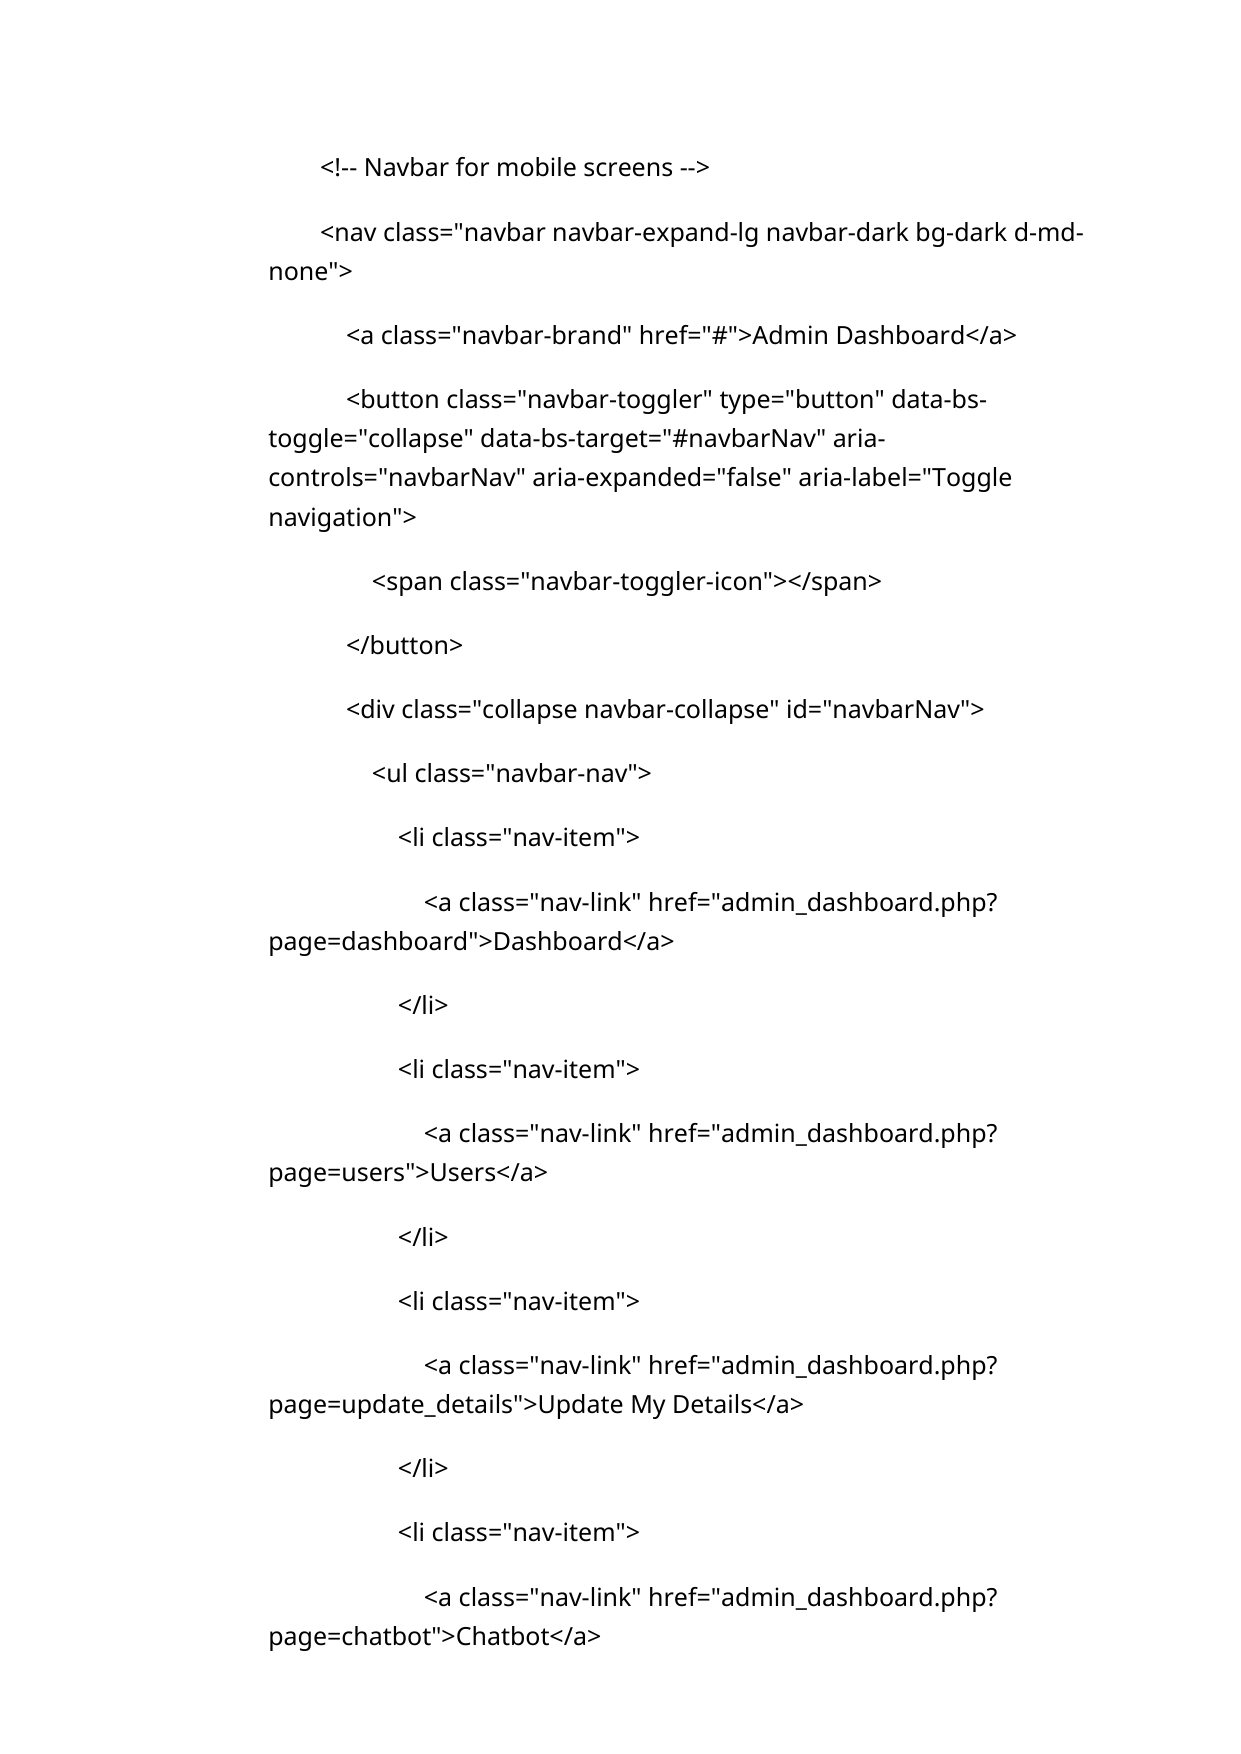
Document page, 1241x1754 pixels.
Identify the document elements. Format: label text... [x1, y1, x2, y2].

text <a class="nav-link" href="admin_dashboard.php?page=dashboard">Dashboard</a> [268, 884, 1090, 957]
text <a class="nav-link" href="admin_dashboard.php?page=chatbot">Chatbot</a> [268, 1579, 1090, 1652]
text <a class="nav-link" href="admin_dashboard.php?page=users">Users</a> [268, 1116, 1090, 1189]
text <div class="collapse navbar-collapse" id="navbarNav"> [268, 692, 1090, 726]
text <button class="navbar-toggler" type="button" data-bs-toggle="collapse" data-bs-target="#navbarNav" aria-controls="navbarNav" aria-expanded="false" aria-label="Toggle navigation"> [268, 382, 1090, 533]
text <!-- Navbar for mobile screens --> [268, 150, 1090, 184]
text <li class="nav-item"> [268, 1283, 1090, 1317]
text </li> [268, 1451, 1090, 1485]
text <a class="navbar-brand" href="#">Admin Dashboard</a> [268, 317, 1090, 352]
text <li class="nav-item"> [268, 820, 1090, 854]
text </button> [268, 627, 1090, 662]
text </li> [268, 1219, 1090, 1253]
text <a class="nav-link" href="admin_dashboard.php?page=update_details">Update My Details</a> [268, 1347, 1090, 1421]
text <span class="navbar-toggler-icon"></span> [268, 563, 1090, 597]
text <li class="nav-item"> [268, 1515, 1090, 1549]
text <ul class="navbar-nav"> [268, 756, 1090, 790]
text </li> [268, 987, 1090, 1022]
text <nav class="navbar navbar-expand-lg navbar-dark bg-dark d-md-none"> [268, 214, 1090, 287]
text <li class="nav-item"> [268, 1052, 1090, 1086]
